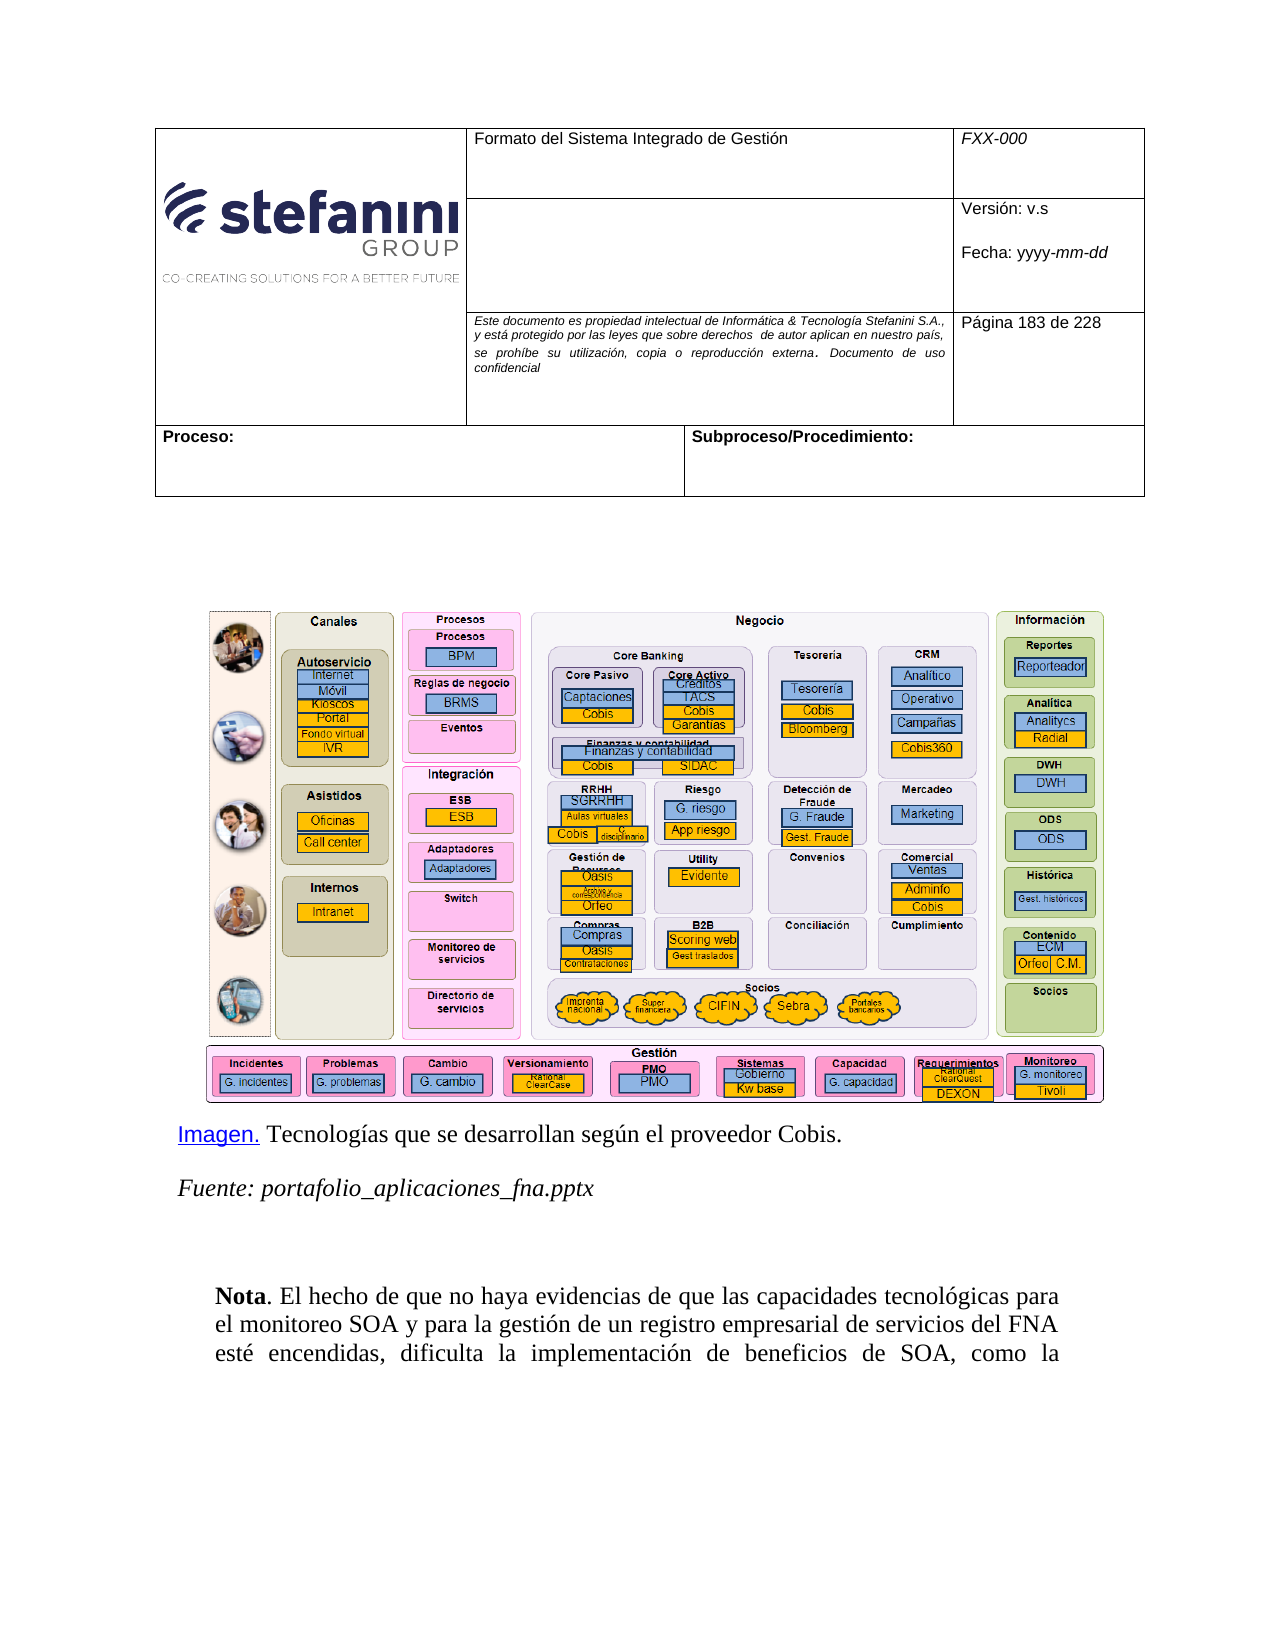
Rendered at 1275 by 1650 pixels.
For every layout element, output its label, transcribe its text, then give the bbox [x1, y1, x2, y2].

text Nota. El hecho de que no haya evidencias de que las capacidades tecnológicas para el monitoreo SOA y para la gestión de un registro empresarial de servicios del FNA esté encendidas, dificulta la implementación de beneficios de SOA, como la reutilización y la composición de servicios. Por el contrario, esto propicia la redundancia de las capacidades de la arquitectura SOA. [215, 1281, 1060, 1367]
picture [162, 182, 460, 286]
picture [196, 599, 1115, 1107]
text Fuente: portafolio_aplicaciones_fna.pptx [177, 1173, 1098, 1202]
text Imagen. Tecnologías que se desarrollan según el proveedor Cobis. [177, 1119, 1098, 1148]
